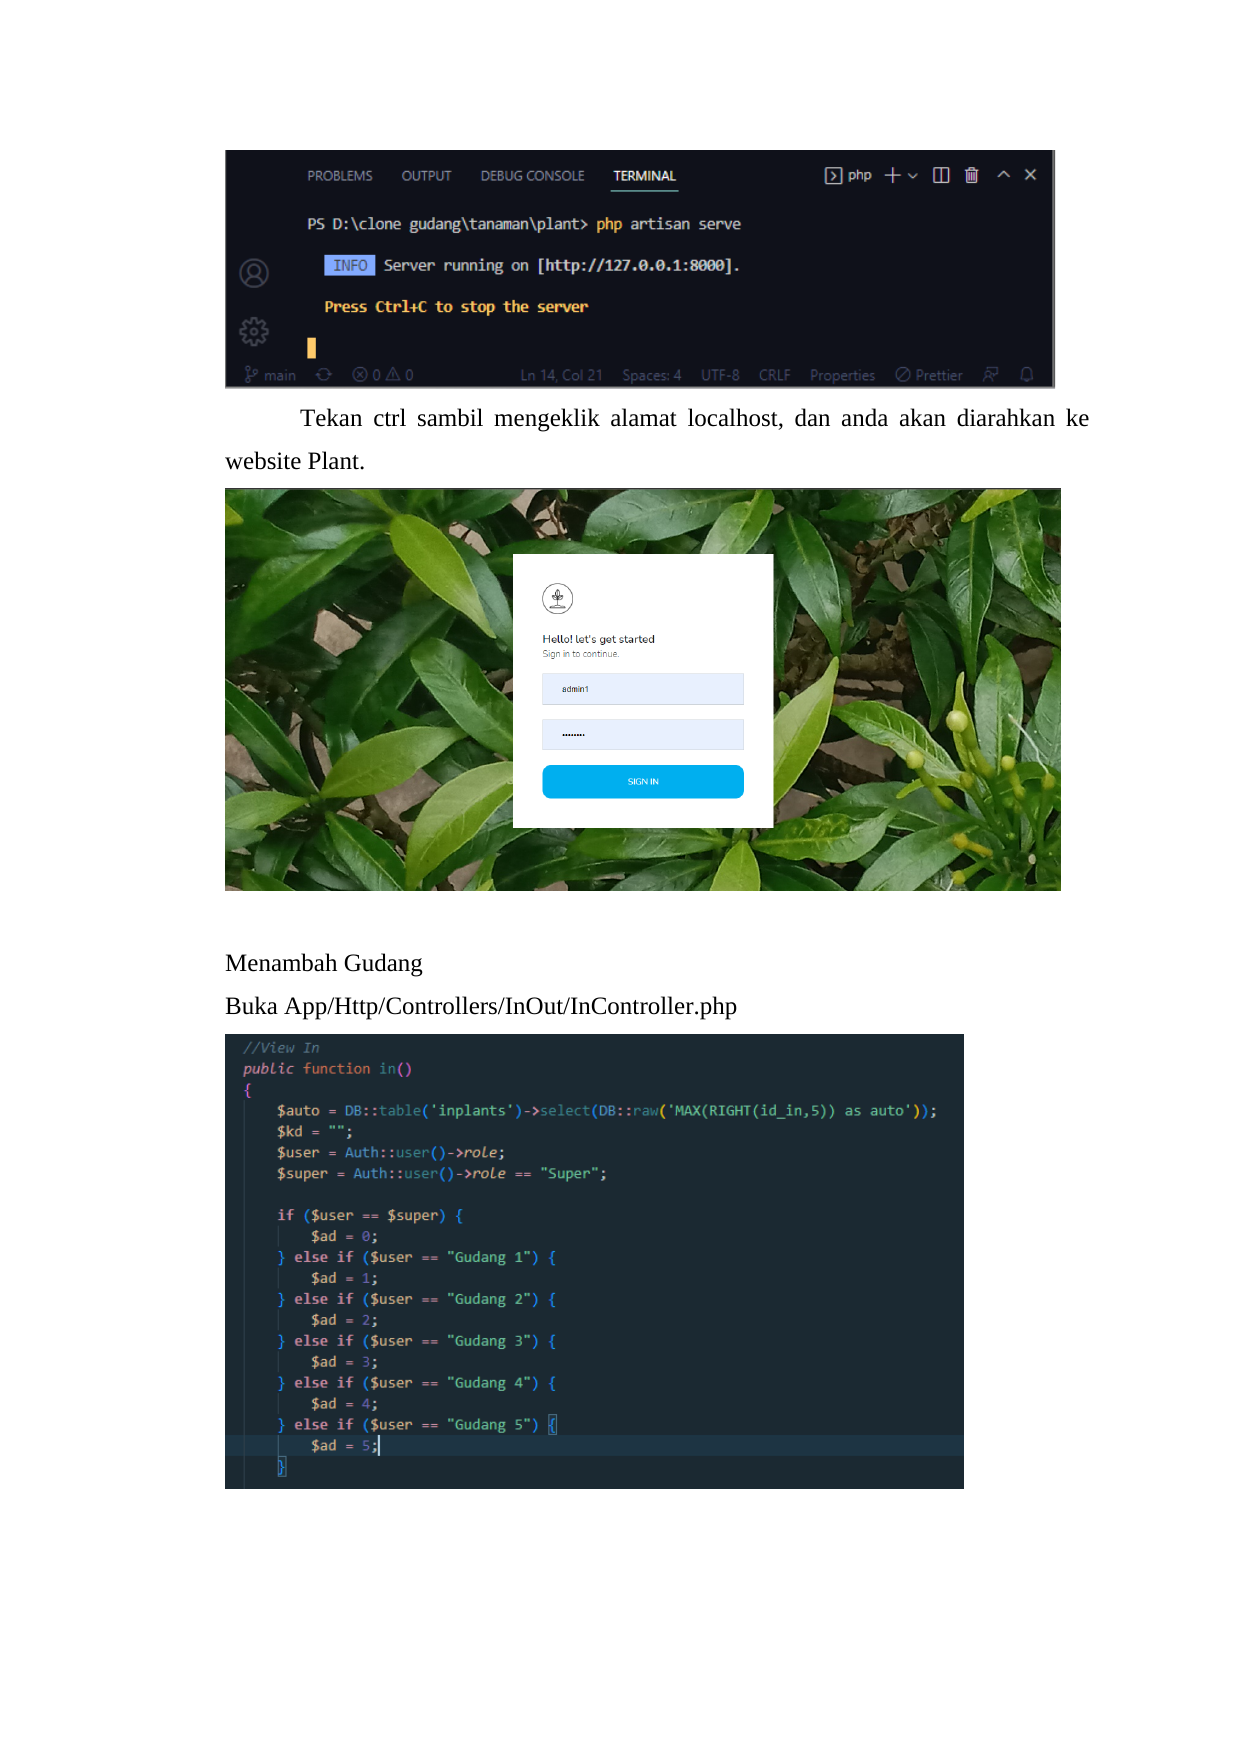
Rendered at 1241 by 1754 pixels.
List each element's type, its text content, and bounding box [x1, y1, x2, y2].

picture [225, 1034, 964, 1489]
list Menambah Gudang [225, 948, 1090, 977]
picture [225, 150, 1056, 389]
list Buka App/Http/Controllers/InOut/InController.php [225, 991, 1090, 1020]
list Tekan ctrl sambil mengeklik alamat localhost, dan anda akan diarahkan ke website Plant. [225, 403, 1090, 474]
picture [225, 488, 1061, 891]
